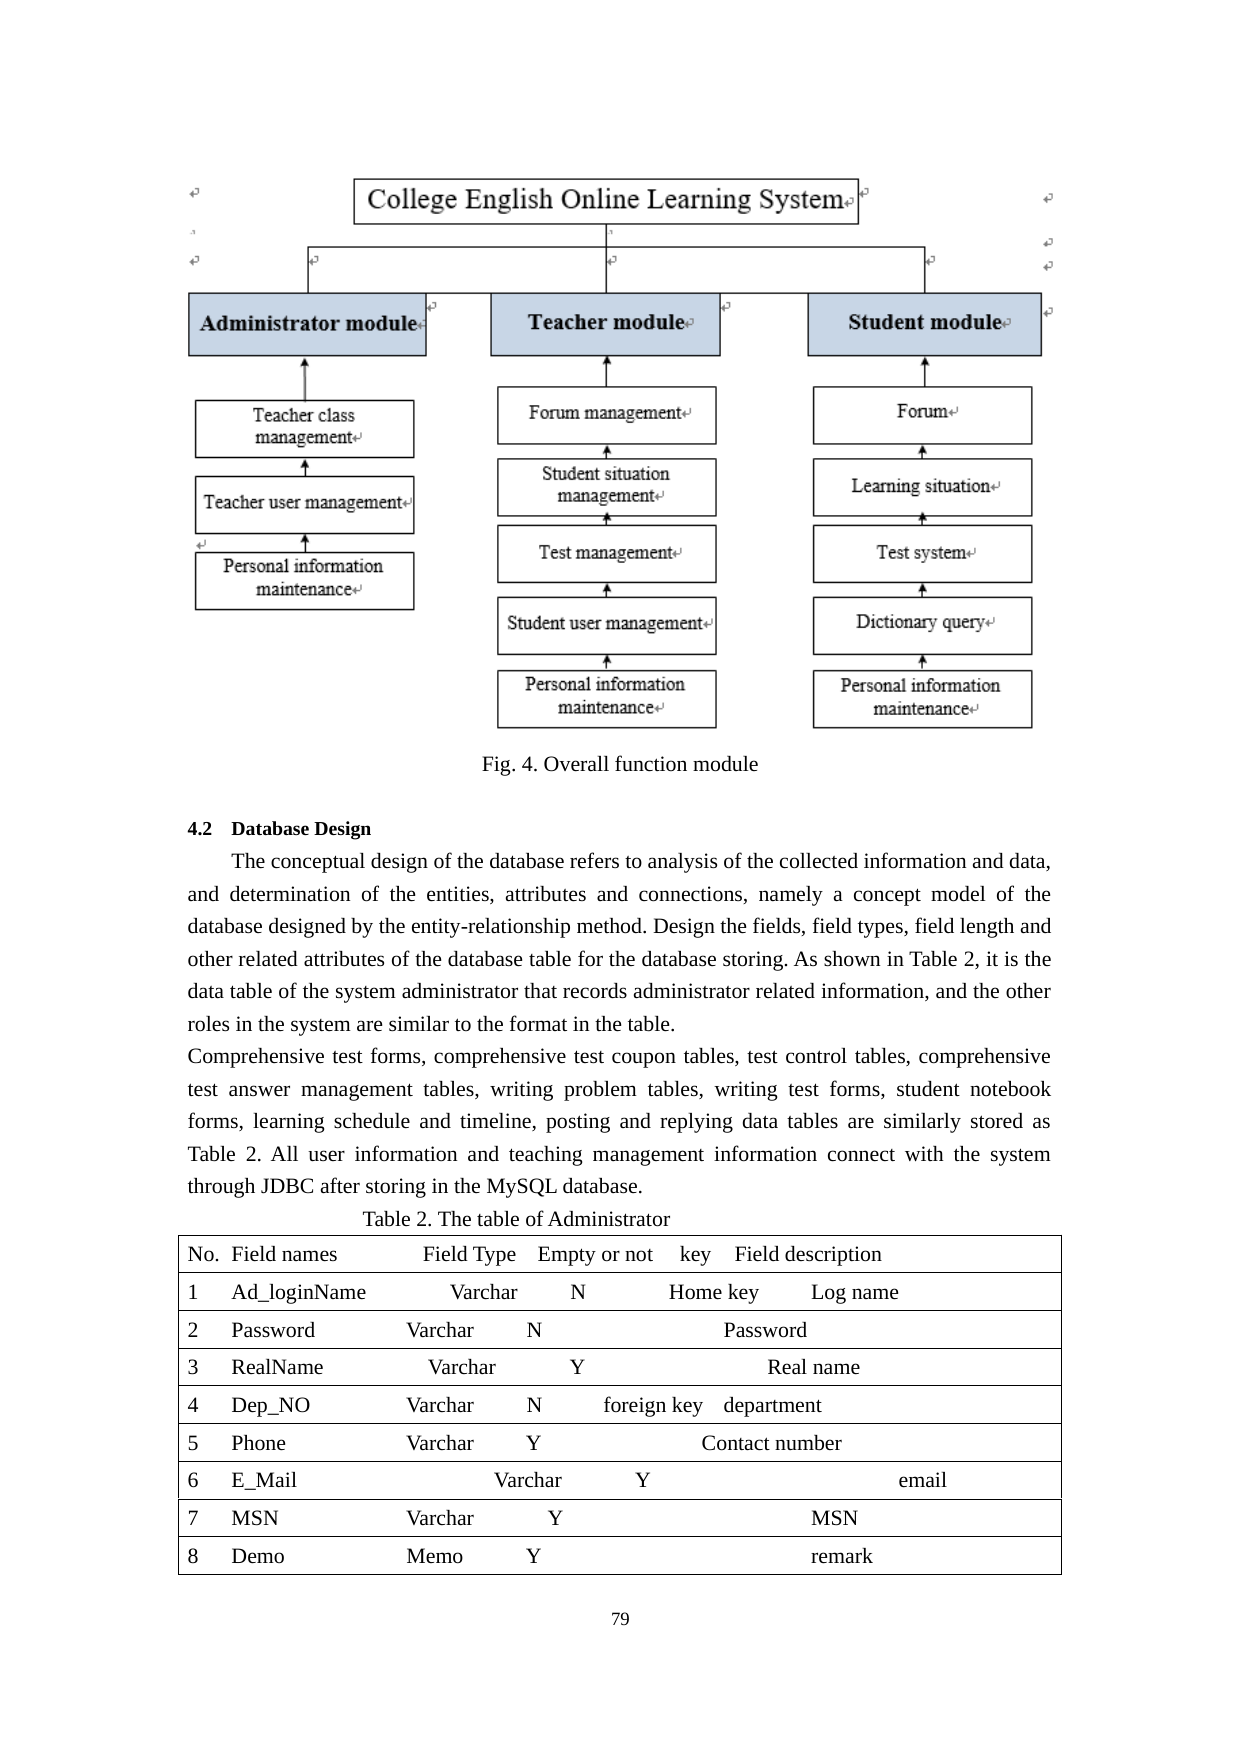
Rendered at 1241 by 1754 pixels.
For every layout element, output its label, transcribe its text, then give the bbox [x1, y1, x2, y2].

text Table 2. The table of Administrator [319, 1202, 1053, 1234]
text 3 RealName Varchar Y Real name [179, 1349, 1061, 1385]
text 2 Password Varchar N Password [179, 1311, 1061, 1348]
picture [187, 162, 1053, 734]
text 4 Dep_NO Varchar N foreign key department [179, 1386, 1061, 1423]
text 4.2 Database Design [187, 812, 1053, 844]
text 7 MSN Varchar Y MSN [179, 1500, 1061, 1536]
text 8 Demo Memo Y remark [179, 1537, 1061, 1574]
text 1 Ad_loginName Varchar N Home key Log name [179, 1273, 1061, 1310]
text Comprehensive test forms, comprehensive test coupon tables, test control tables, comprehensive test answer management tables, writing problem tables, writing test forms, student notebook forms, learning schedule and timeline, posting and replying data tables are similarly stored as Table 2. All user information and teaching management information connect with the system through JDBC after storing in the MySQL database. [187, 1039, 1053, 1202]
text 6 E_Mail Varchar Y email [179, 1462, 1061, 1498]
text Fig. 4. Overall function module [187, 747, 1053, 779]
text No. Field names Field Type Empty or not key Field description [179, 1236, 1061, 1272]
text 5 Phone Varchar Y Contact number [179, 1424, 1061, 1461]
text The conceptual design of the database refers to analysis of the collected information and data, and determination of the entities, attributes and connections, namely a concept model of the database designed by the entity-relationship method. Design the fields, field types, field length and other related attributes of the database table for the database storing. As shown in Table 2, it is the data table of the system administrator that records administrator related information, and the other roles in the system are similar to the format in the table. [187, 844, 1053, 1039]
